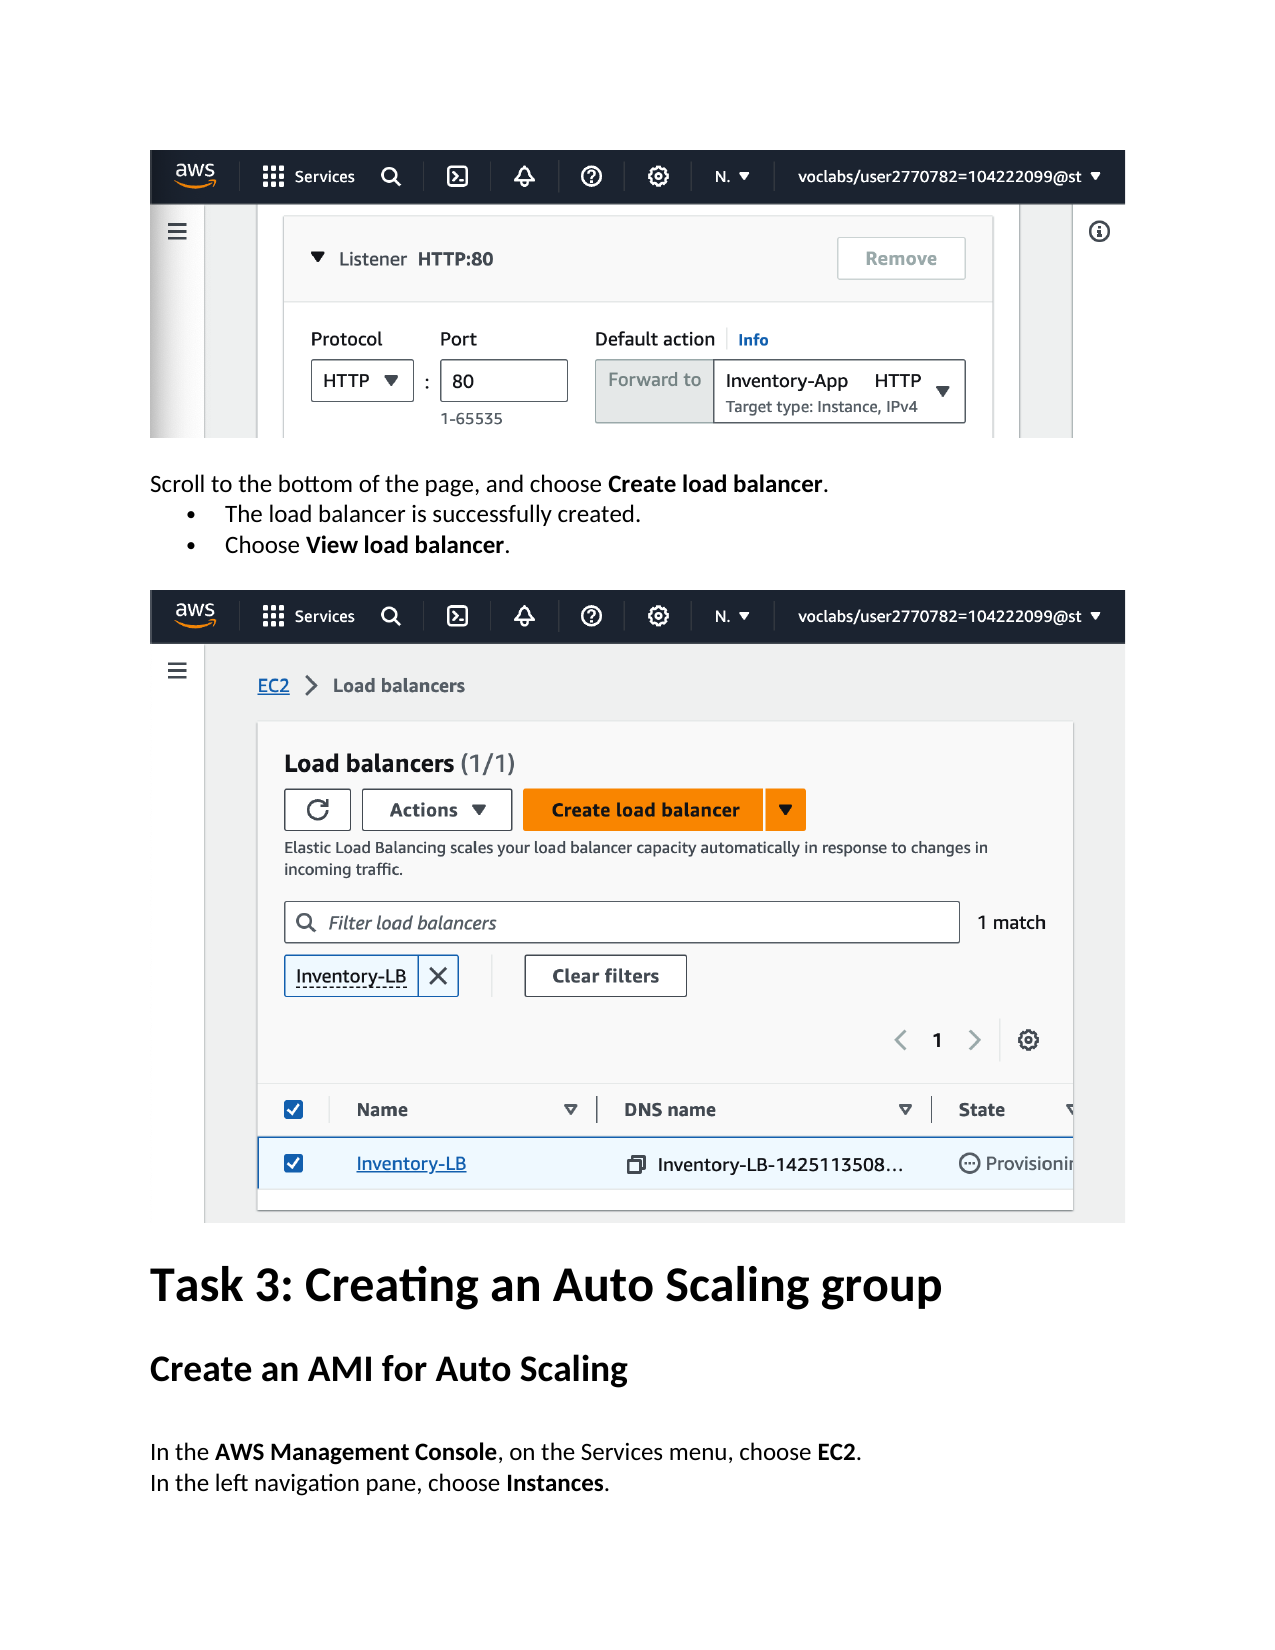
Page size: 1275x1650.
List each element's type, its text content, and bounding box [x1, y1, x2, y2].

list The load balancer is successfully created. [187, 498, 1125, 529]
picture [150, 590, 1125, 1223]
text Scroll to the bottom of the page, and choose Create load balancer. [150, 468, 1125, 498]
text In the AWS Management Console, on the Services menu, choose EC2. [150, 1436, 1125, 1467]
text Create an AMI for Auto Scaling [150, 1345, 1125, 1391]
text Task 3: Creating an Auto Scaling group [150, 1253, 1125, 1314]
picture [150, 150, 1125, 438]
text In the left navigation pane, choose Instances. [150, 1467, 1125, 1497]
list Choose View load balancer. [187, 529, 1125, 559]
